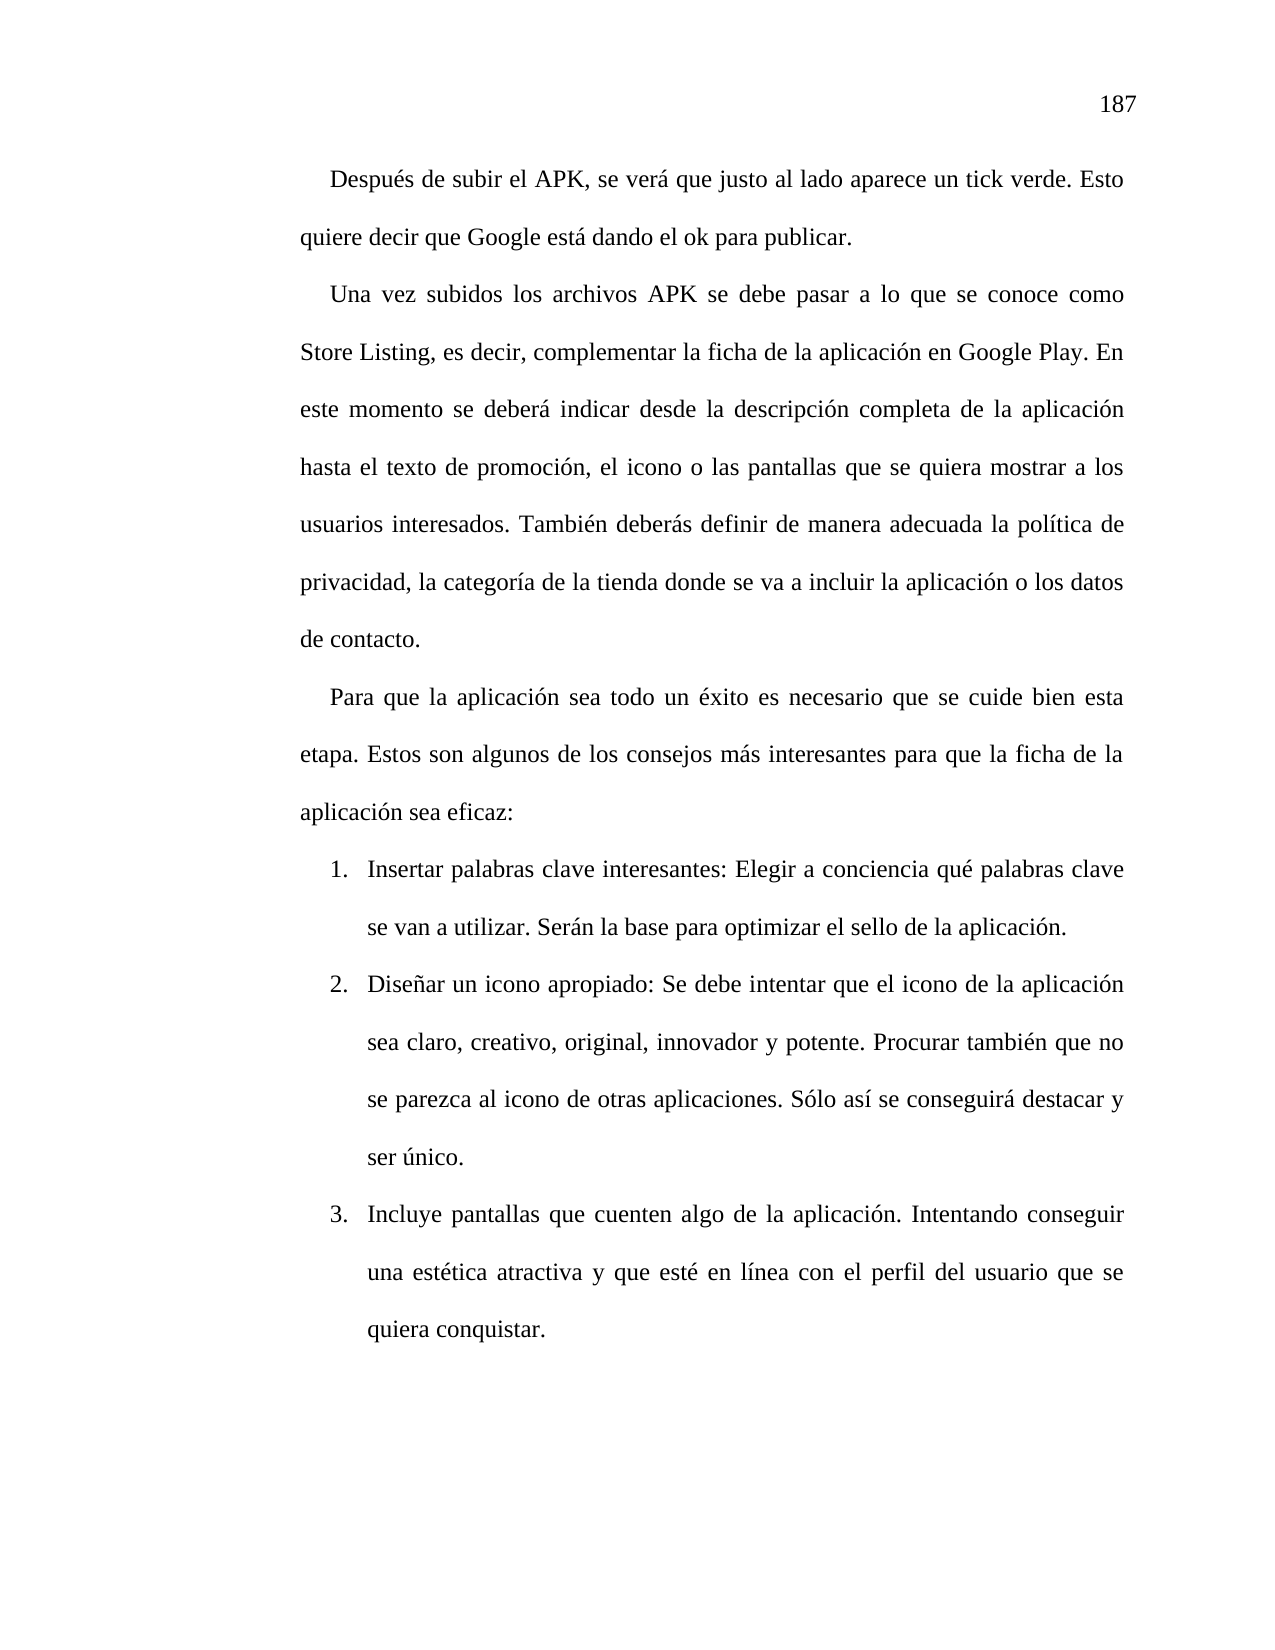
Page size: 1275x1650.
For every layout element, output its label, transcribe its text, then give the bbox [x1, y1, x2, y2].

list Insertar palabras clave interesantes: Elegir a conciencia qué palabras clave se van a utilizar. Serán la base para optimizar el sello de la aplicación. [329, 854, 1125, 941]
list Incluye pantallas que cuenten algo de la aplicación. Intentando conseguir una estética atractiva y que esté en línea con el perfil del usuario que se quiera conquistar. [329, 1199, 1125, 1343]
text Para que la aplicación sea todo un éxito es necesario que se cuide bien esta etapa. Estos son algunos de los consejos más interesantes para que la ficha de la aplicación sea eficaz: [300, 682, 1125, 826]
text Después de subir el APK, se verá que justo al lado aparece un tick verde. Esto quiere decir que Google está dando el ok para publicar. [300, 164, 1125, 251]
list Diseñar un icono apropiado: Se debe intentar que el icono de la aplicación sea claro, creativo, original, innovador y potente. Procurar también que no se parezca al icono de otras aplicaciones. Sólo así se conseguirá destacar y ser único. [329, 969, 1125, 1171]
text Una vez subidos los archivos APK se debe pasar a lo que se conoce como Store Listing, es decir, complementar la ficha de la aplicación en Google Play. En este momento se deberá indicar desde la descripción completa de la aplicación hasta el texto de promoción, el icono o las pantallas que se quiera mostrar a los usuarios interesados. También deberás definir de manera adecuada la política de privacidad, la categoría de la tienda donde se va a incluir la aplicación o los datos de contacto. [300, 279, 1125, 653]
